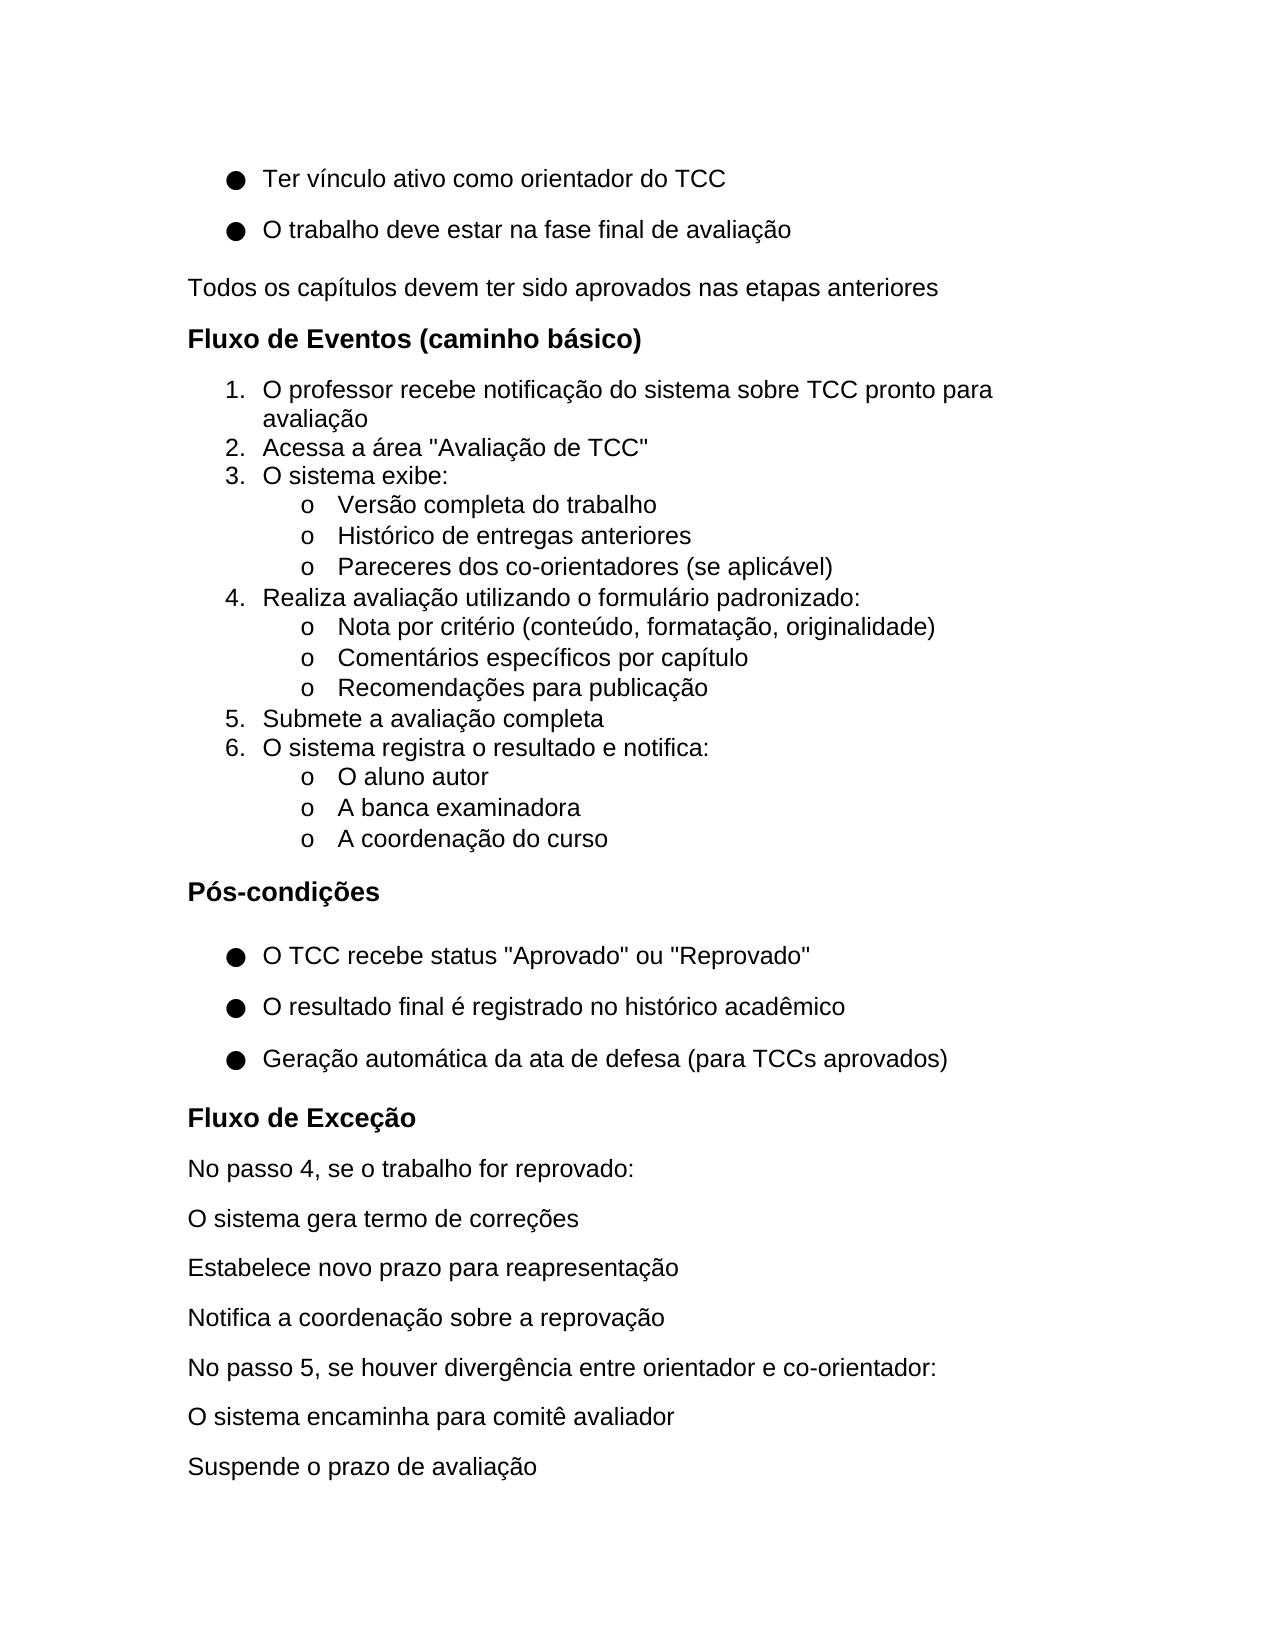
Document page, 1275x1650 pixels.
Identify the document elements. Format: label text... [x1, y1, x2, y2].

text Estabelece novo prazo para reapresentação [187, 1253, 1087, 1282]
list Submete a avaliação completa [225, 704, 1087, 733]
list O trabalho deve estar na fase final de avaliação [225, 201, 1087, 252]
list Pareceres dos co-orientadores (se aplicável) [300, 552, 1087, 583]
list O aluno autor [300, 762, 1087, 793]
list A coordenação do curso [300, 824, 1087, 855]
text Pós-condições [187, 876, 1087, 907]
text O sistema gera termo de correções [187, 1204, 1087, 1233]
list O sistema exibe: [225, 461, 1087, 490]
list Versão completa do trabalho [300, 490, 1087, 521]
list O professor recebe notificação do sistema sobre TCC pronto para avaliação [225, 375, 1087, 432]
list O sistema registra o resultado e notifica: [225, 733, 1087, 762]
text O sistema encaminha para comitê avaliador [187, 1402, 1087, 1431]
list A banca examinadora [300, 793, 1087, 824]
text No passo 5, se houver divergência entre orientador e co-orientador: [187, 1353, 1087, 1381]
list Nota por critério (conteúdo, formatação, originalidade) [300, 612, 1087, 642]
list Histórico de entregas anteriores [300, 521, 1087, 552]
text Suspende o prazo de avaliação [187, 1452, 1087, 1481]
list Acessa a área "Avaliação de TCC" [225, 432, 1087, 461]
text Fluxo de Exceção [187, 1102, 1087, 1133]
list O resultado final é registrado no histórico acadêmico [225, 979, 1087, 1030]
list Ter vínculo ativo como orientador do TCC [225, 150, 1087, 201]
text Notifica a coordenação sobre a reprovação [187, 1303, 1087, 1332]
text Todos os capítulos devem ter sido aprovados nas etapas anteriores [187, 273, 1087, 302]
text Fluxo de Eventos (caminho básico) [187, 323, 1087, 354]
list O TCC recebe status "Aprovado" ou "Reprovado" [225, 928, 1087, 979]
list Comentários específicos por capítulo [300, 642, 1087, 673]
list Recomendações para publicação [300, 673, 1087, 704]
list Geração automática da ata de defesa (para TCCs aprovados) [225, 1030, 1087, 1081]
list Realiza avaliação utilizando o formulário padronizado: [225, 583, 1087, 612]
text No passo 4, se o trabalho for reprovado: [187, 1154, 1087, 1183]
